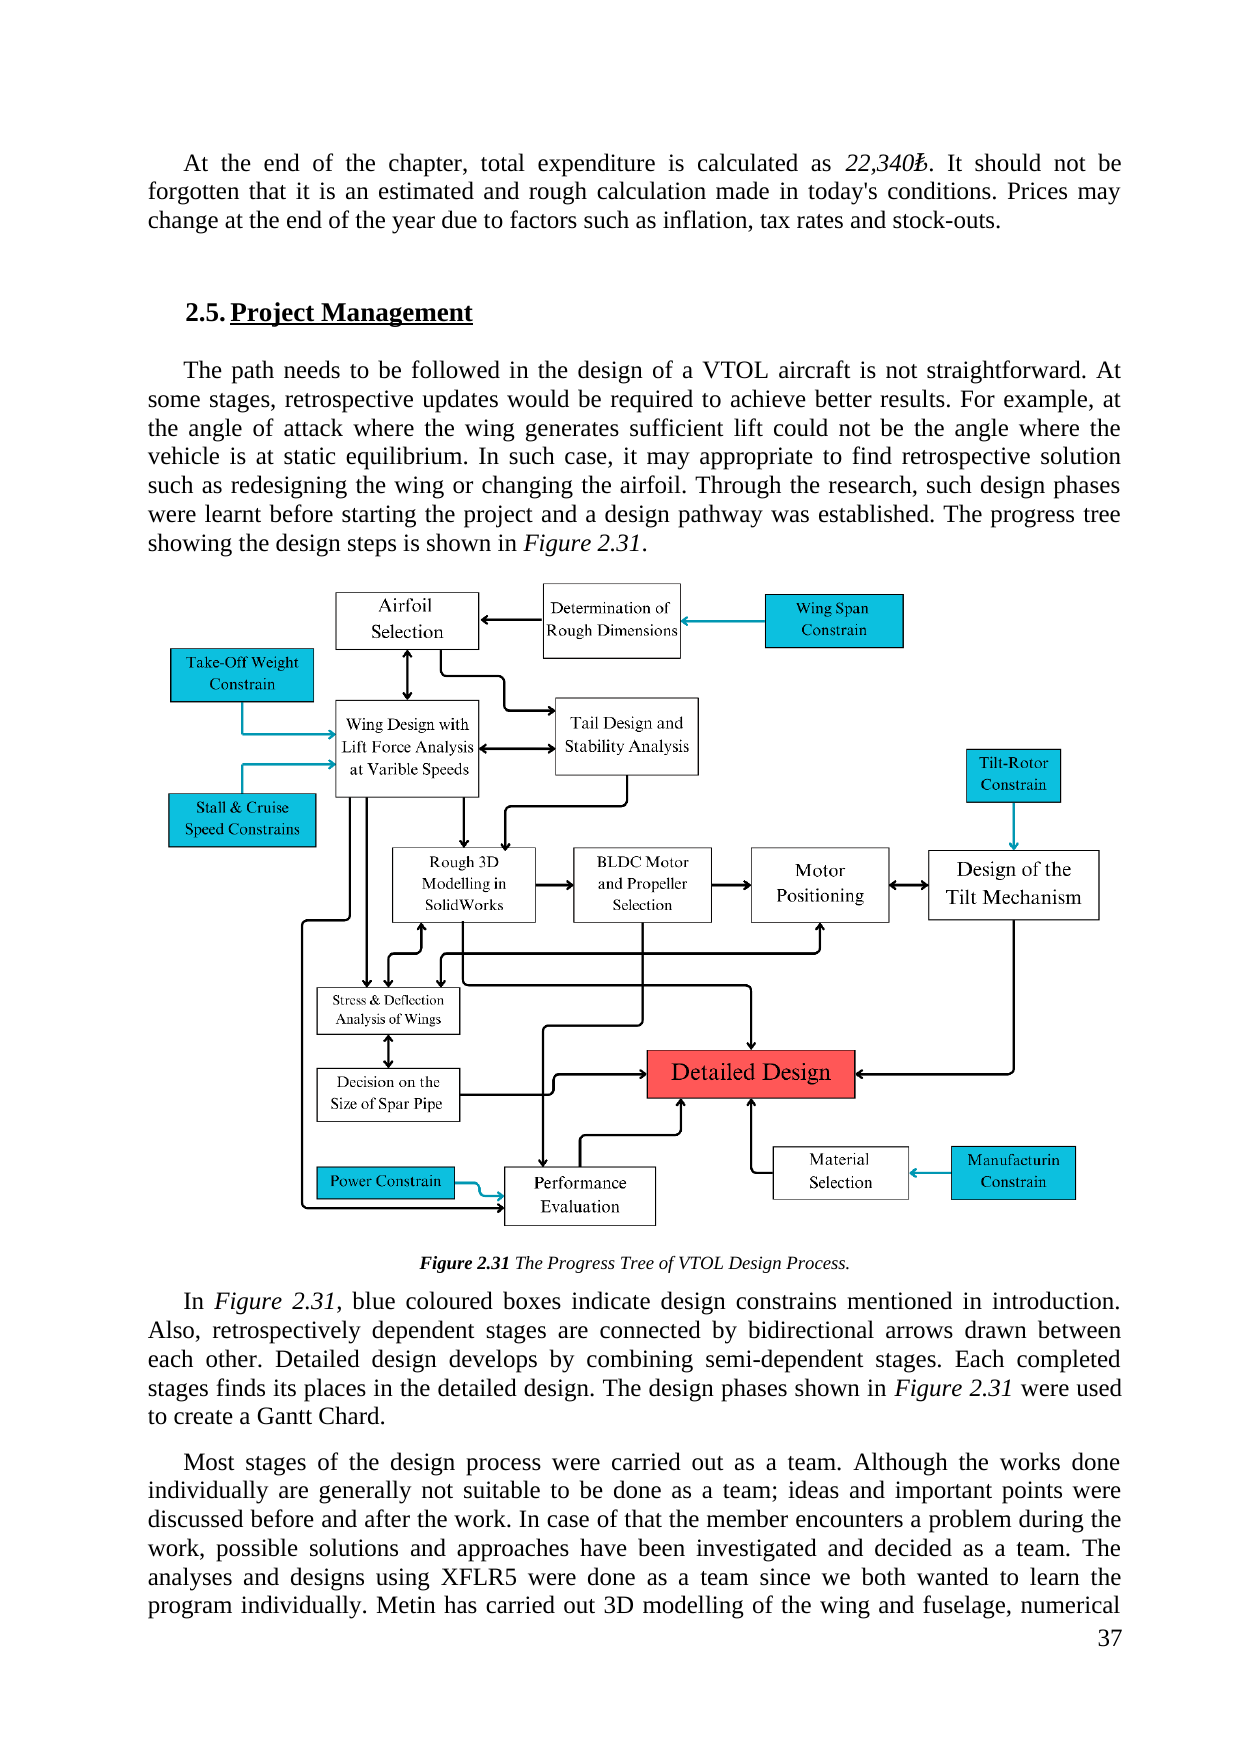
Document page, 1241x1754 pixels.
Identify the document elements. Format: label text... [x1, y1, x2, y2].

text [148, 1447, 1122, 1619]
text At the end of the chapter, total expenditure is calculated as 22,340₺. It should not be forgotten that it is an estimated and rough calculation made in today's conditions. Prices may change at the end of the year due to factors such as inflation, tax rates and stock-outs. [148, 148, 1122, 234]
subtitle Project Management [185, 296, 1122, 327]
picture [161, 573, 1108, 1236]
